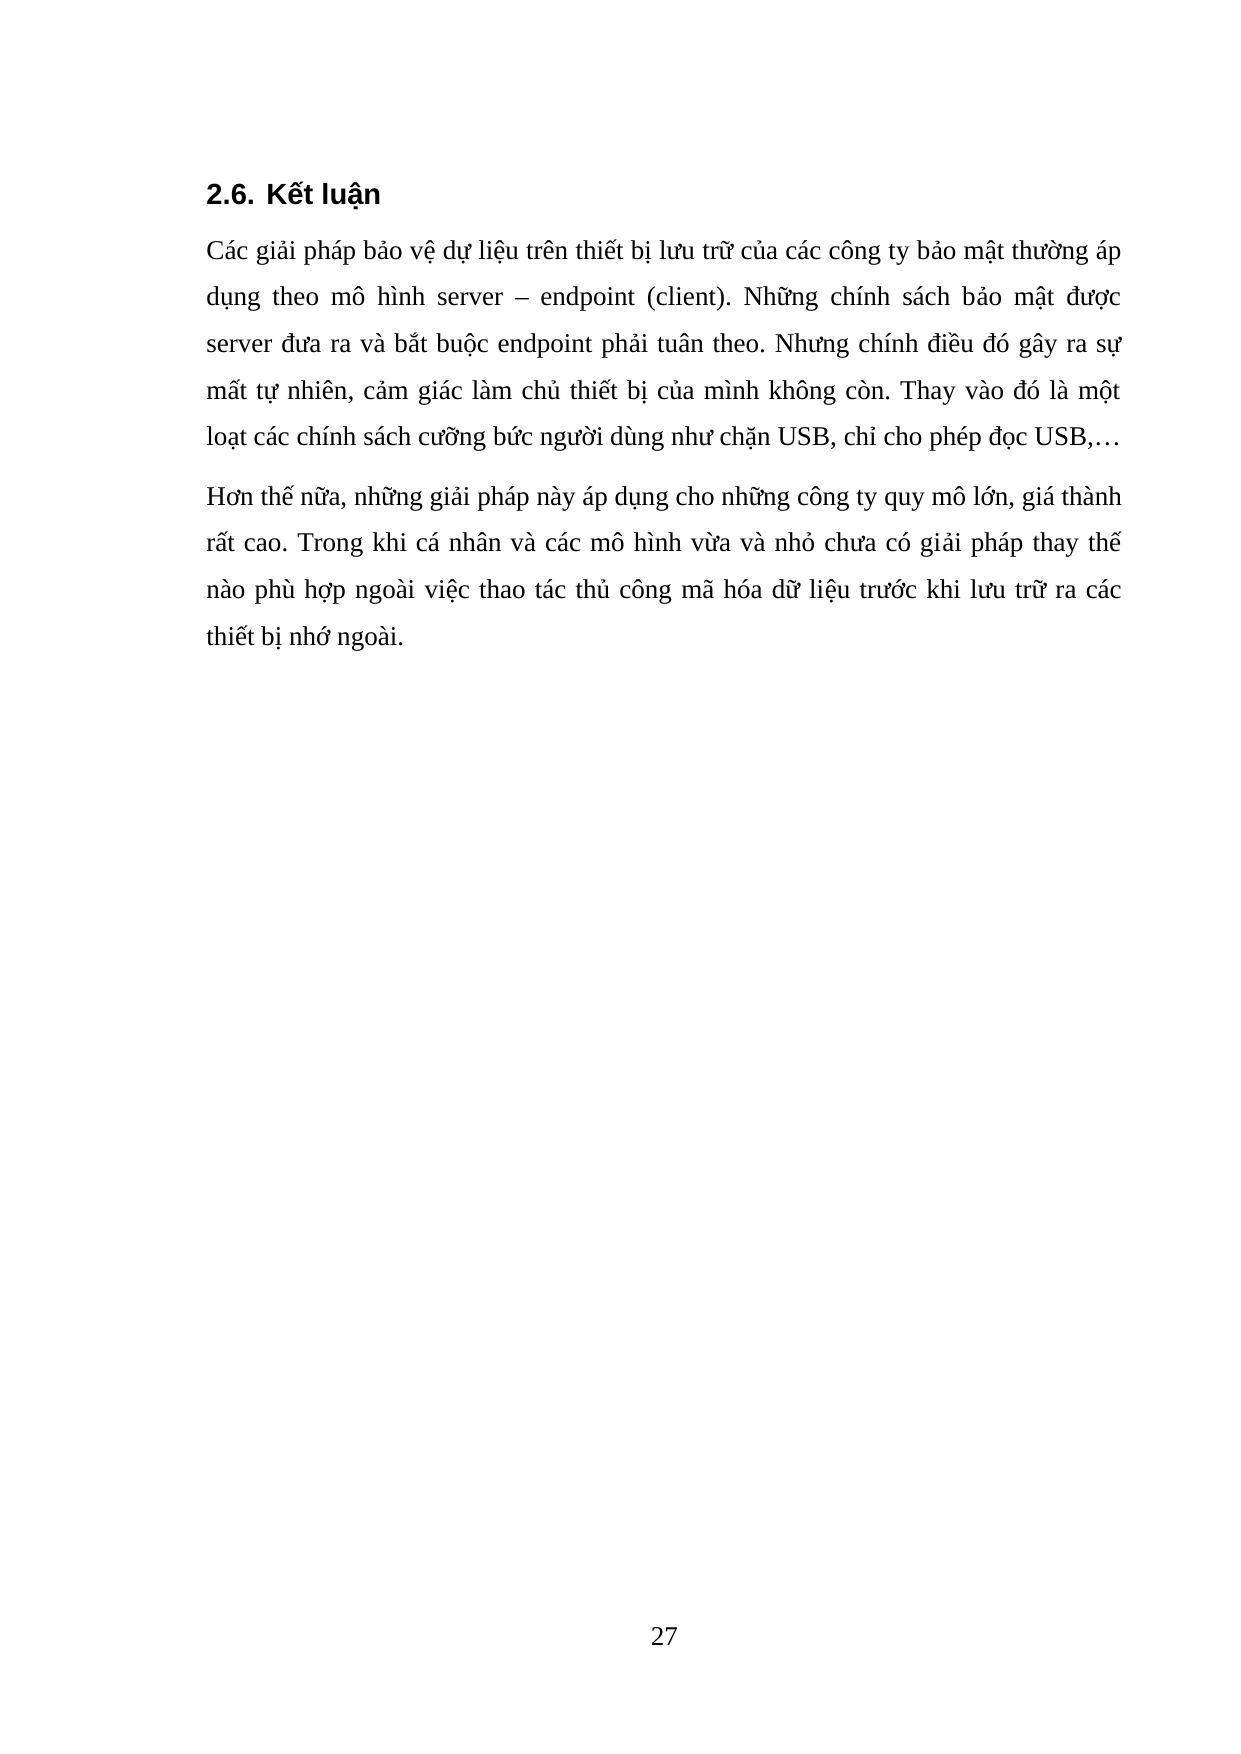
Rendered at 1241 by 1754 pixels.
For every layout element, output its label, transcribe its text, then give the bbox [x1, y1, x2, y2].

subtitle Kết luận [206, 177, 1122, 211]
text Hơn thế nữa, những giải pháp này áp dụng cho những công ty quy mô lớn, giá thành rất cao. Trong khi cá nhân và các mô hình vừa và nhỏ chưa có giải pháp thay thế nào phù hợp ngoài việc thao tác thủ công mã hóa dữ liệu trước khi lưu trữ ra các thiết bị nhớ ngoài. [206, 479, 1122, 651]
text Các giải pháp bảo vệ dự liệu trên thiết bị lưu trữ của các công ty bảo mật thường áp dụng theo mô hình server – endpoint (client). Những chính sách bảo mật được server đưa ra và bắt buộc endpoint phải tuân theo. Nhưng chính điều đó gây ra sự mất tự nhiên, cảm giác làm chủ thiết bị của mình không còn. Thay vào đó là một loạt các chính sách cưỡng bức người dùng như chặn USB, chỉ cho phép đọc USB,… [206, 234, 1122, 452]
